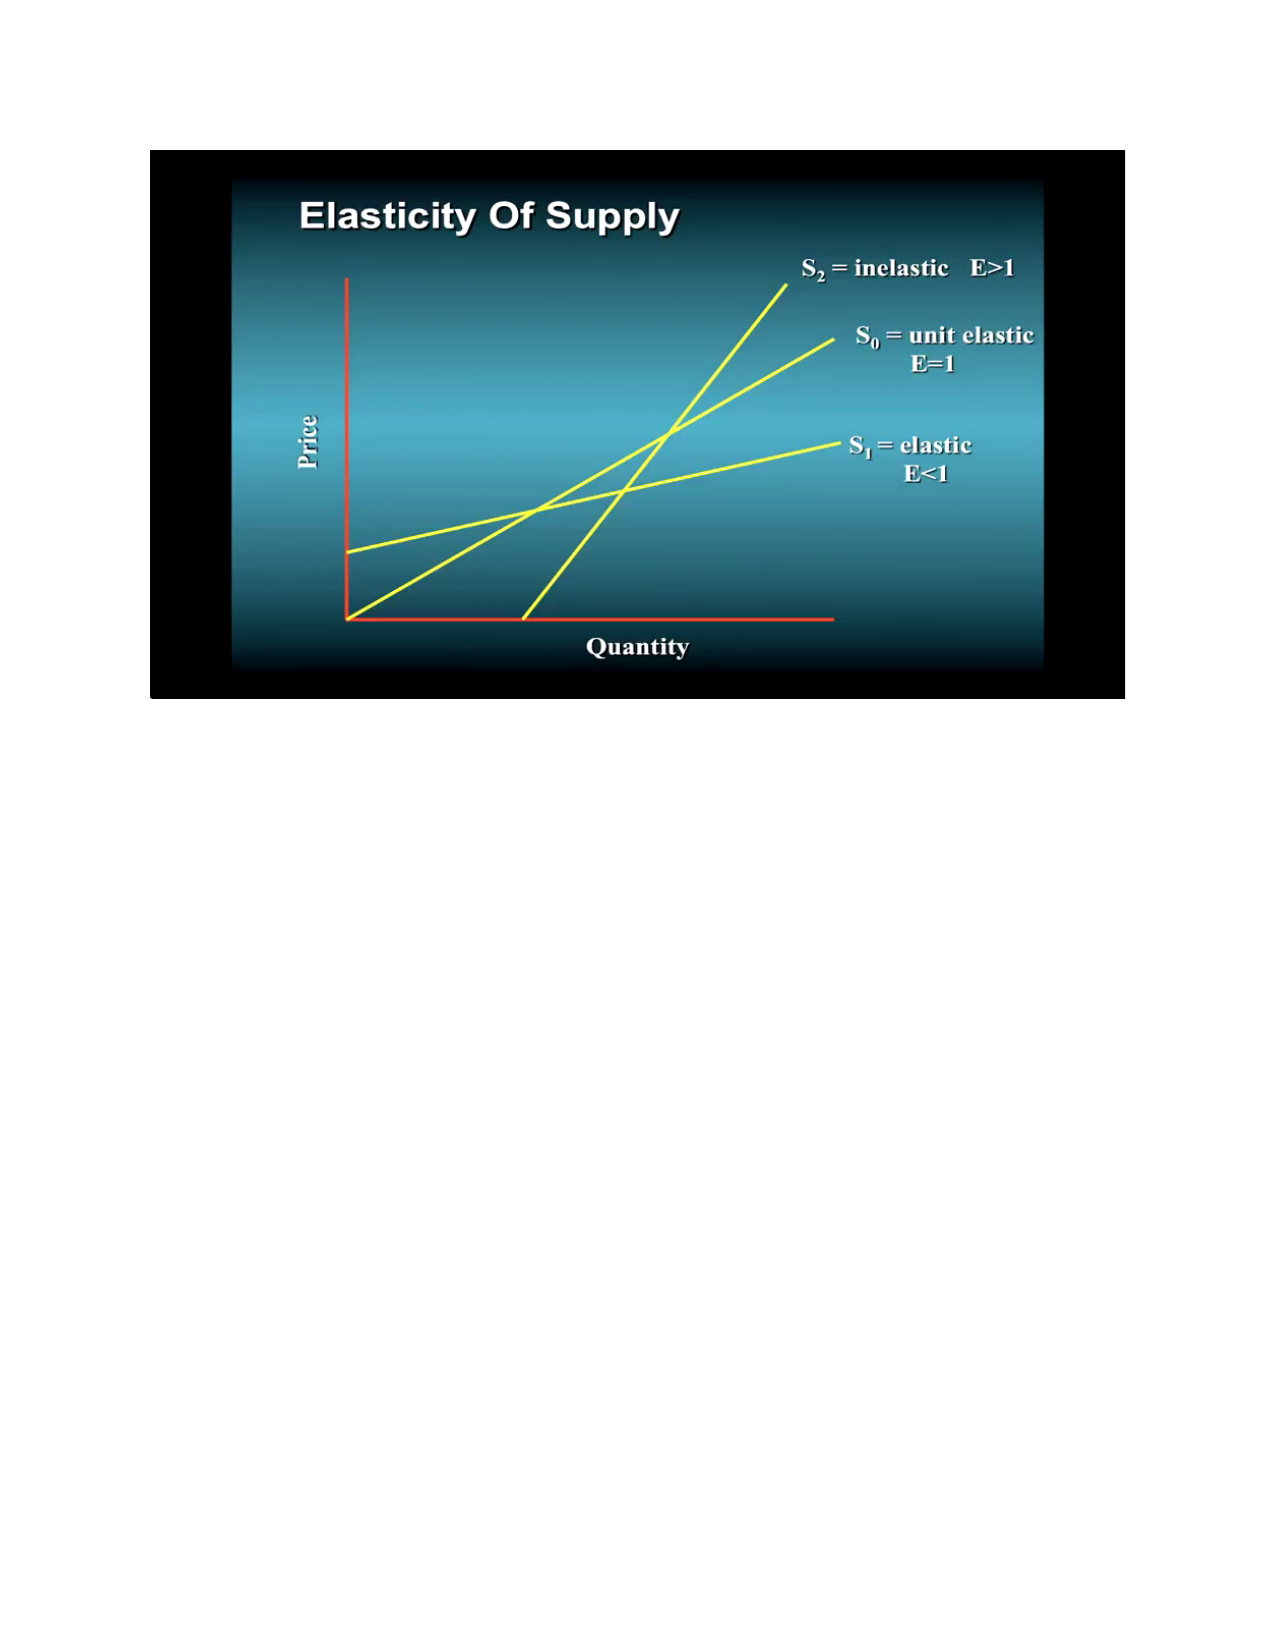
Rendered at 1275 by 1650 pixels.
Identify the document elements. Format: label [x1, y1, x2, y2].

picture [150, 150, 1125, 699]
